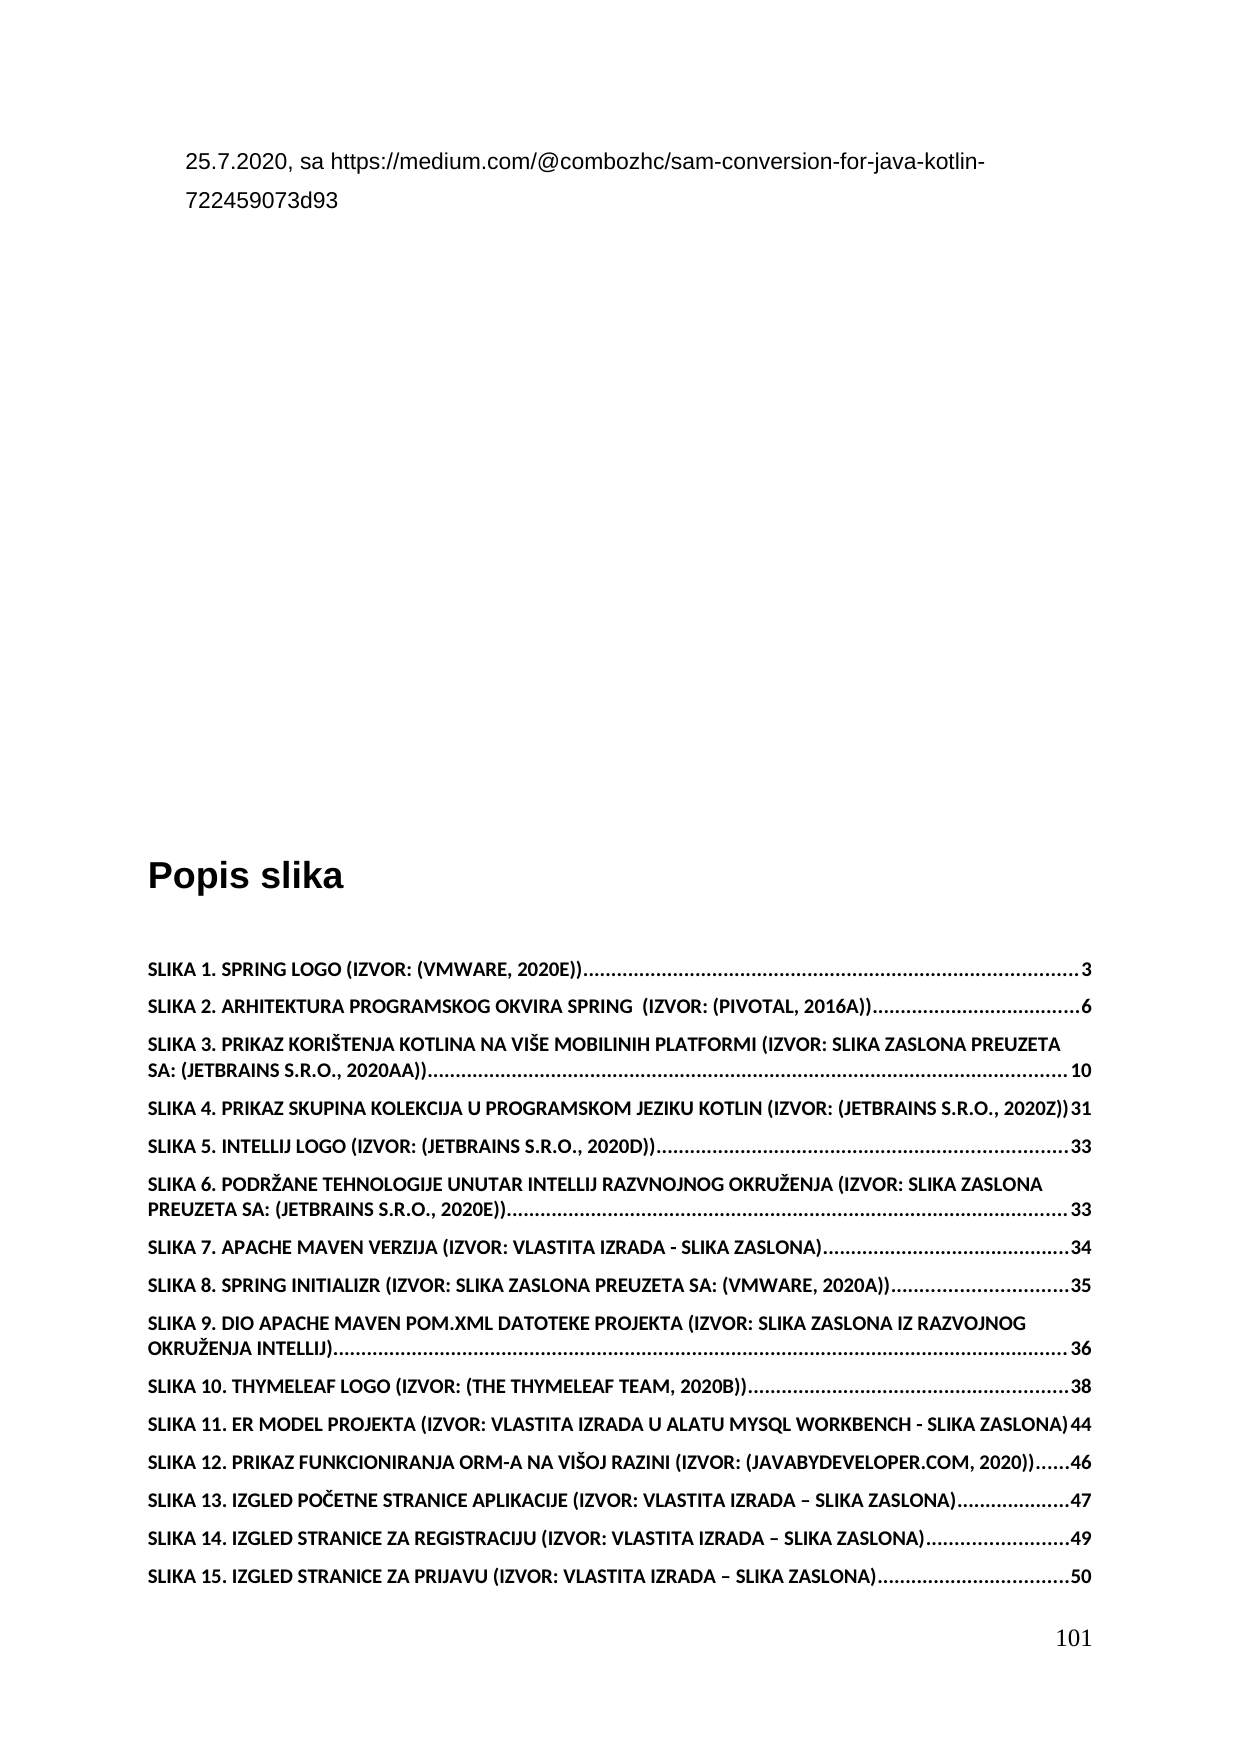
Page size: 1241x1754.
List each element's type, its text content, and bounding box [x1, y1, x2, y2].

text Slika 11. ER model projekta (izvor: vlastita izrada u alatu MySQL Workbench - slika zaslona) 44 [148, 1411, 1093, 1437]
text Slika 13. Izgled početne stranice aplikacije (izvor: vlastita izrada – slika zaslona) 47 [148, 1487, 1093, 1512]
text Slika 15. Izgled stranice za prijavu (izvor: vlastita izrada – slika zaslona) 50 [148, 1563, 1093, 1588]
text Slika 7. Apache Maven verzija (izvor: vlastita izrada - slika zaslona) 34 [148, 1234, 1093, 1259]
text Slika 4. Prikaz skupina kolekcija u programskom jeziku Kotlin (izvor: (JetBrains s.r.o., 2020z)) 31 [148, 1095, 1093, 1120]
text Slika 10. Thymeleaf logo (izvor: (The Thymeleaf Team, 2020b)) 38 [148, 1373, 1093, 1399]
list 25.7.2020, sa https://medium.com/@combozhc/sam-conversion-for-java-kotlin- [185, 148, 1093, 174]
text Slika 6. Podržane tehnologije unutar IntelliJ razvnojnog okruženja (izvor: slika zaslona preuzeta sa: (JetBrains s.r.o., 2020e)) 33 [148, 1171, 1093, 1222]
text Slika 8. Spring initializr (izvor: slika zaslona preuzeta sa: (VMware, 2020a)) 35 [148, 1272, 1093, 1297]
text Slika 14. Izgled stranice za registraciju (izvor: vlastita izrada – slika zaslona) 49 [148, 1525, 1093, 1550]
text Slika 12. Prikaz funkcioniranja ORM-a na višoj razini (izvor: (javabydeveloper.com, 2020)) 46 [148, 1449, 1093, 1474]
text Slika 3. Prikaz korištenja Kotlina na više mobilinih platformi (izvor: slika zaslona preuzeta sa: (JetBrains s.r.o., 2020aa)) 10 [148, 1032, 1093, 1082]
text Slika 2. Arhitektura programskog okvira Spring (izvor: (Pivotal, 2016a)) 6 [148, 994, 1093, 1019]
list 722459073d93 [185, 187, 1093, 213]
text Slika 9. Dio Apache Maven pom.xml datoteke projekta (izvor: slika zaslona iz razvojnog okruženja IntelliJ) 36 [148, 1310, 1093, 1361]
list Popis slika [148, 853, 1093, 897]
text Slika 1. Spring logo (izvor: (VMware, 2020e)) 3 [148, 956, 1093, 981]
text Slika 5. IntelliJ logo (izvor: (JetBrains s.r.o., 2020d)) 33 [148, 1133, 1093, 1158]
